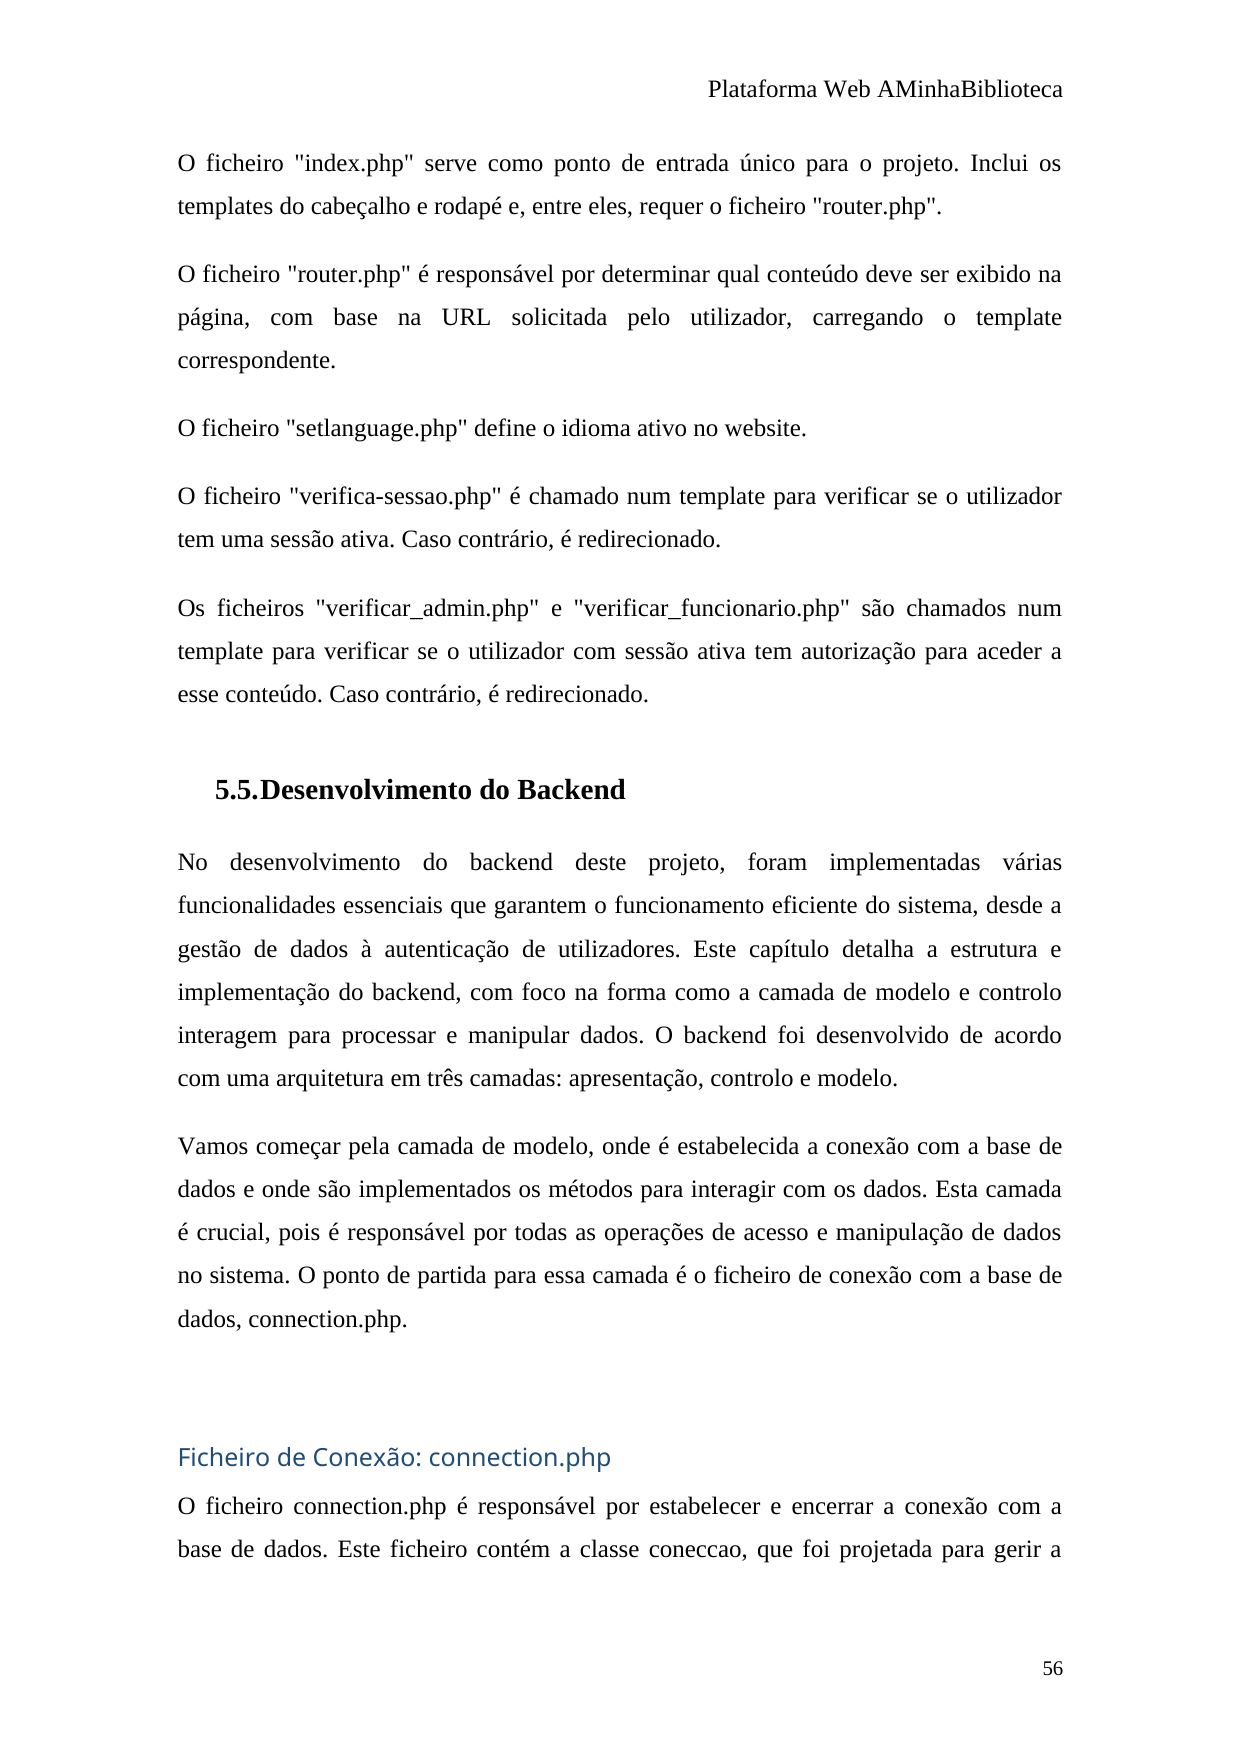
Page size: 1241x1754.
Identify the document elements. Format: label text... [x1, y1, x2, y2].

text Vamos começar pela camada de modelo, onde é estabelecida a conexão com a base de dados e onde são implementados os métodos para interagir com os dados. Esta camada é crucial, pois é responsável por todas as operações de acesso e manipulação de dados no sistema. O ponto de partida para essa camada é o ficheiro de conexão com a base de dados, connection.php. [177, 1131, 1063, 1332]
text O ficheiro "router.php" é responsável por determinar qual conteúdo deve ser exibido na página, com base na URL solicitada pelo utilizador, carregando o template correspondente. [177, 259, 1063, 374]
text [177, 1491, 1063, 1563]
text O ficheiro "index.php" serve como ponto de entrada único para o projeto. Inclui os templates do cabeçalho e rodapé e, entre eles, requer o ficheiro "router.php". [177, 148, 1063, 219]
subtitle Desenvolvimento do Backend [215, 772, 1063, 806]
text No desenvolvimento do backend deste projeto, foram implementadas várias funcionalidades essenciais que garantem o funcionamento eficiente do sistema, desde a gestão de dados à autenticação de utilizadores. Este capítulo detalha a estrutura e implementação do backend, com foco na forma como a camada de modelo e controlo interagem para processar e manipular dados. O backend foi desenvolvido de acordo com uma arquitetura em três camadas: apresentação, controlo e modelo. [177, 847, 1063, 1092]
text O ficheiro "verifica-sessao.php" é chamado num template para verificar se o utilizador tem uma sessão ativa. Caso contrário, é redirecionado. [177, 481, 1063, 553]
subtitle Ficheiro de Conexão: connection.php [177, 1440, 1063, 1474]
text O ficheiro "setlanguage.php" define o idioma ativo no website. [177, 413, 1063, 442]
text Os ficheiros "verificar_admin.php" e "verificar_funcionario.php" são chamados num template para verificar se o utilizador com sessão ativa tem autorização para aceder a esse conteúdo. Caso contrário, é redirecionado. [177, 593, 1063, 708]
